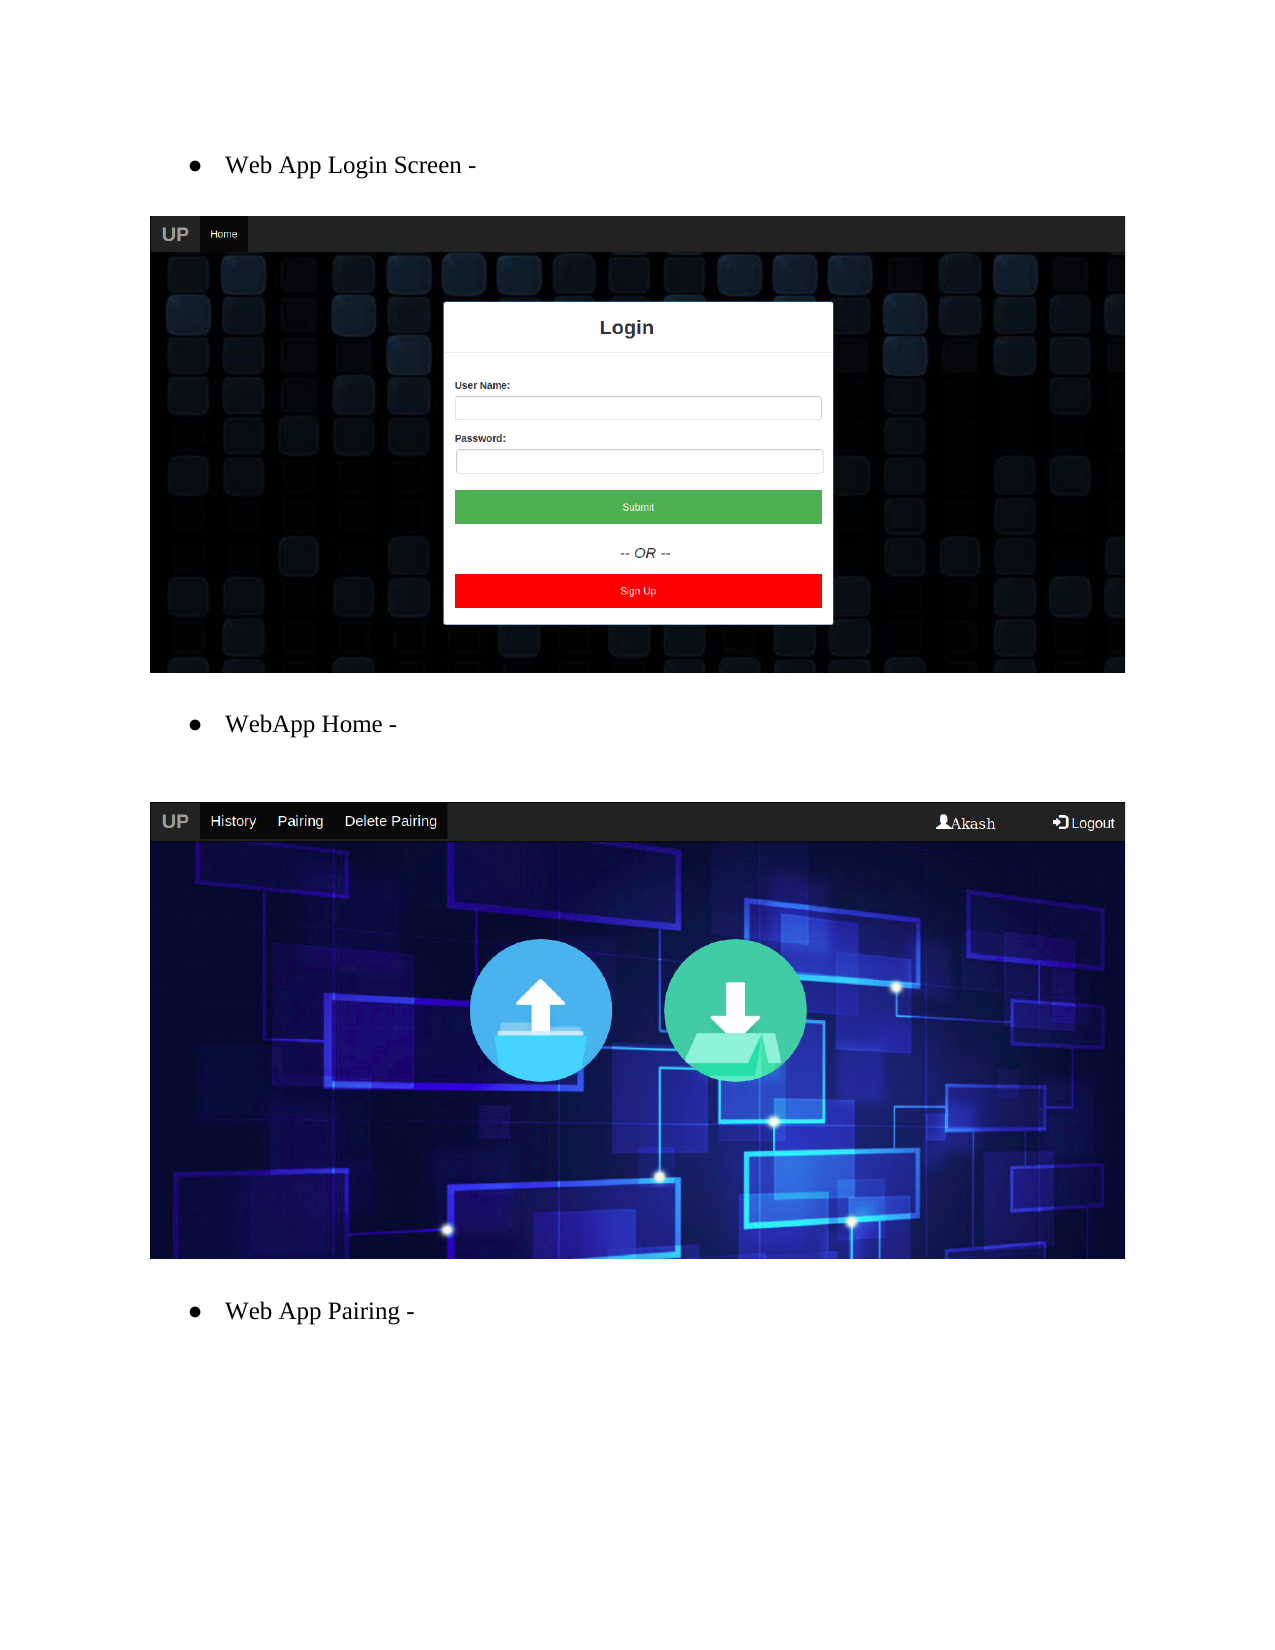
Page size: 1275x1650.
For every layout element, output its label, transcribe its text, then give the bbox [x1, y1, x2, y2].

list Web App Login Screen - [187, 150, 1125, 179]
list WebApp Home - [187, 709, 1125, 738]
picture [150, 216, 1125, 673]
list Web App Pairing - [187, 1296, 1125, 1324]
picture [150, 802, 1125, 1259]
